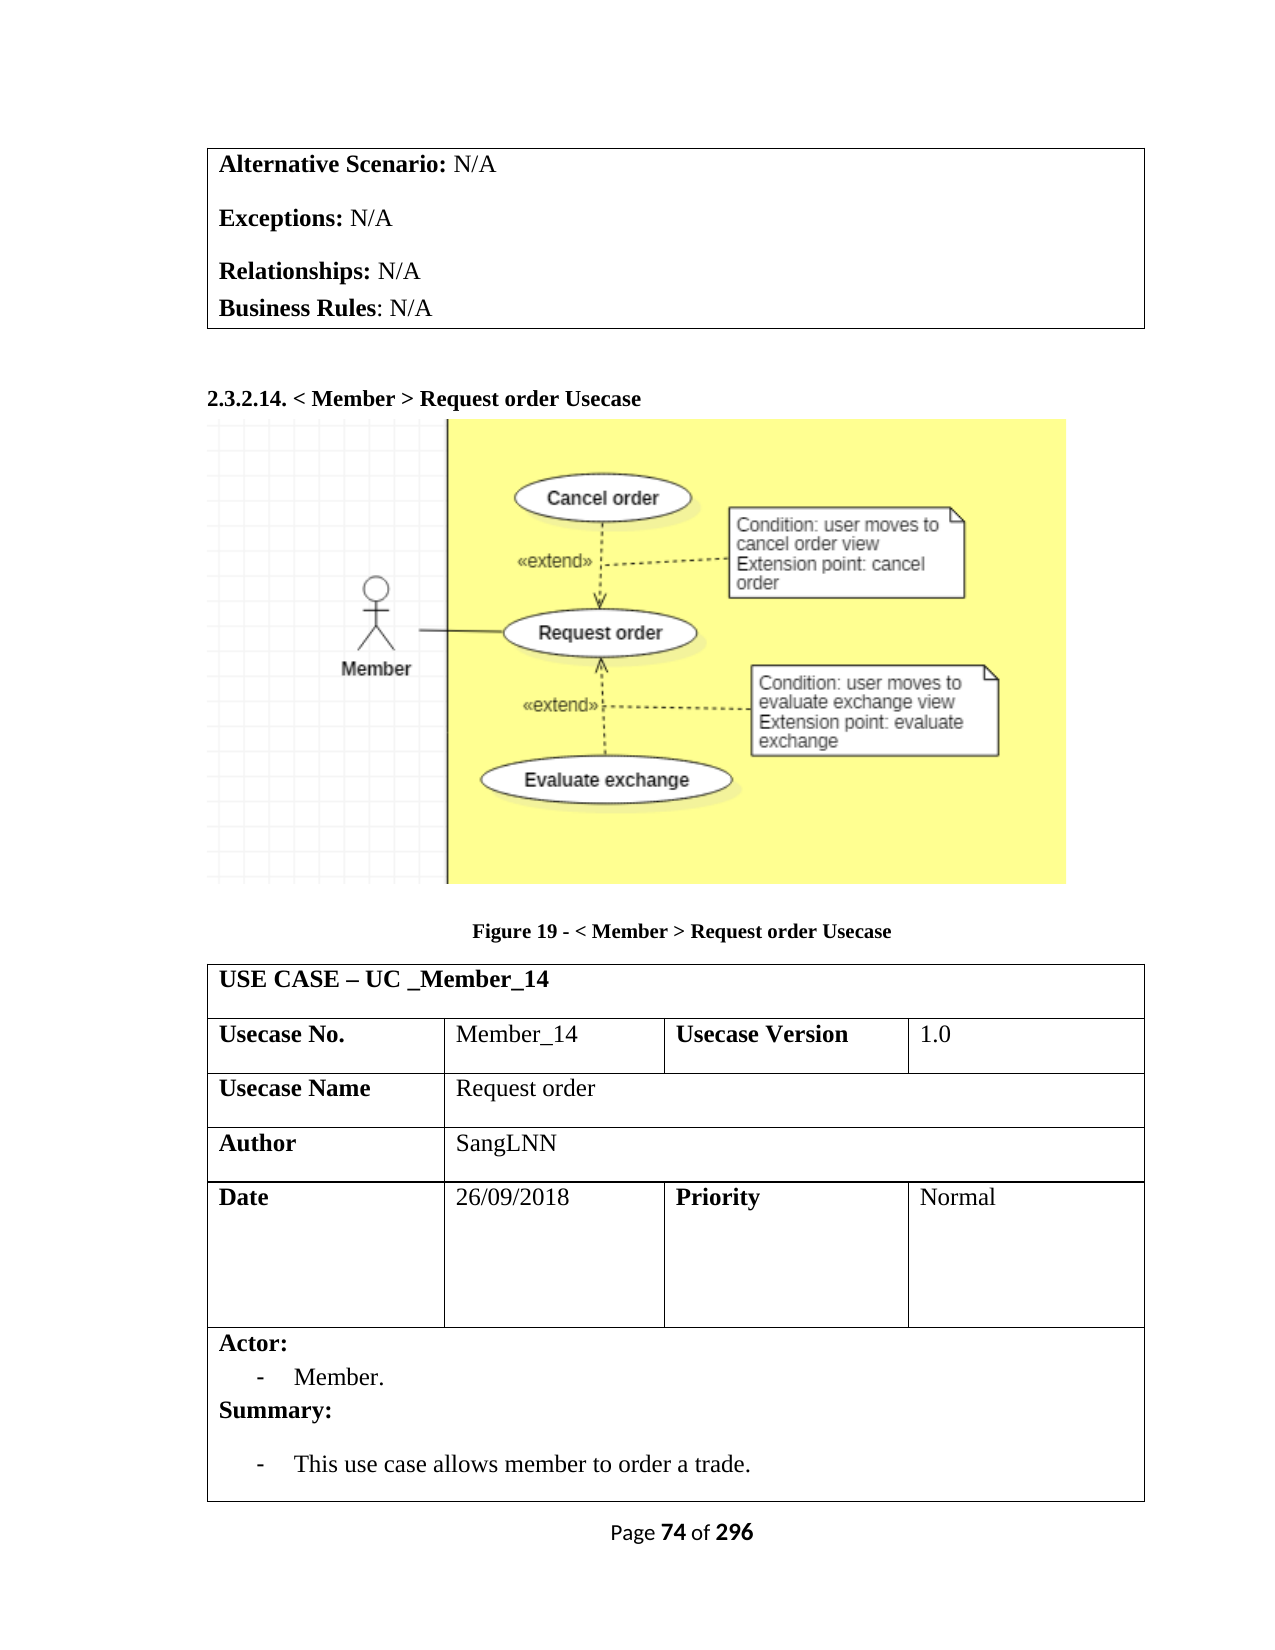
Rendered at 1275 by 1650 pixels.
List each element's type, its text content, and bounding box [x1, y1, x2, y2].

table_cell Usecase Version [665, 1019, 908, 1072]
table_cell 26/09/2018 [445, 1183, 664, 1327]
picture [206, 419, 1067, 884]
table_cell 1.0 [909, 1019, 1144, 1072]
subtitle 2.3.2.14. < Member > Request order Usecase [207, 385, 1157, 412]
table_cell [208, 149, 1144, 328]
table_cell Normal [909, 1183, 1144, 1327]
text Figure 19 - < Member > Request order Usecase [207, 918, 1157, 943]
table_cell Member_14 [445, 1019, 664, 1072]
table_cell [208, 1328, 1144, 1501]
table_cell SangLNN [445, 1128, 1144, 1181]
table_cell Date [208, 1183, 444, 1327]
table_header USE CASE – UC _Member_14 [208, 965, 1144, 1018]
table_cell Usecase No. [208, 1019, 444, 1072]
table_cell Author [208, 1128, 444, 1181]
table_cell Priority [665, 1183, 908, 1327]
table_cell Usecase Name [208, 1074, 444, 1127]
table_cell Request order [445, 1074, 1144, 1127]
